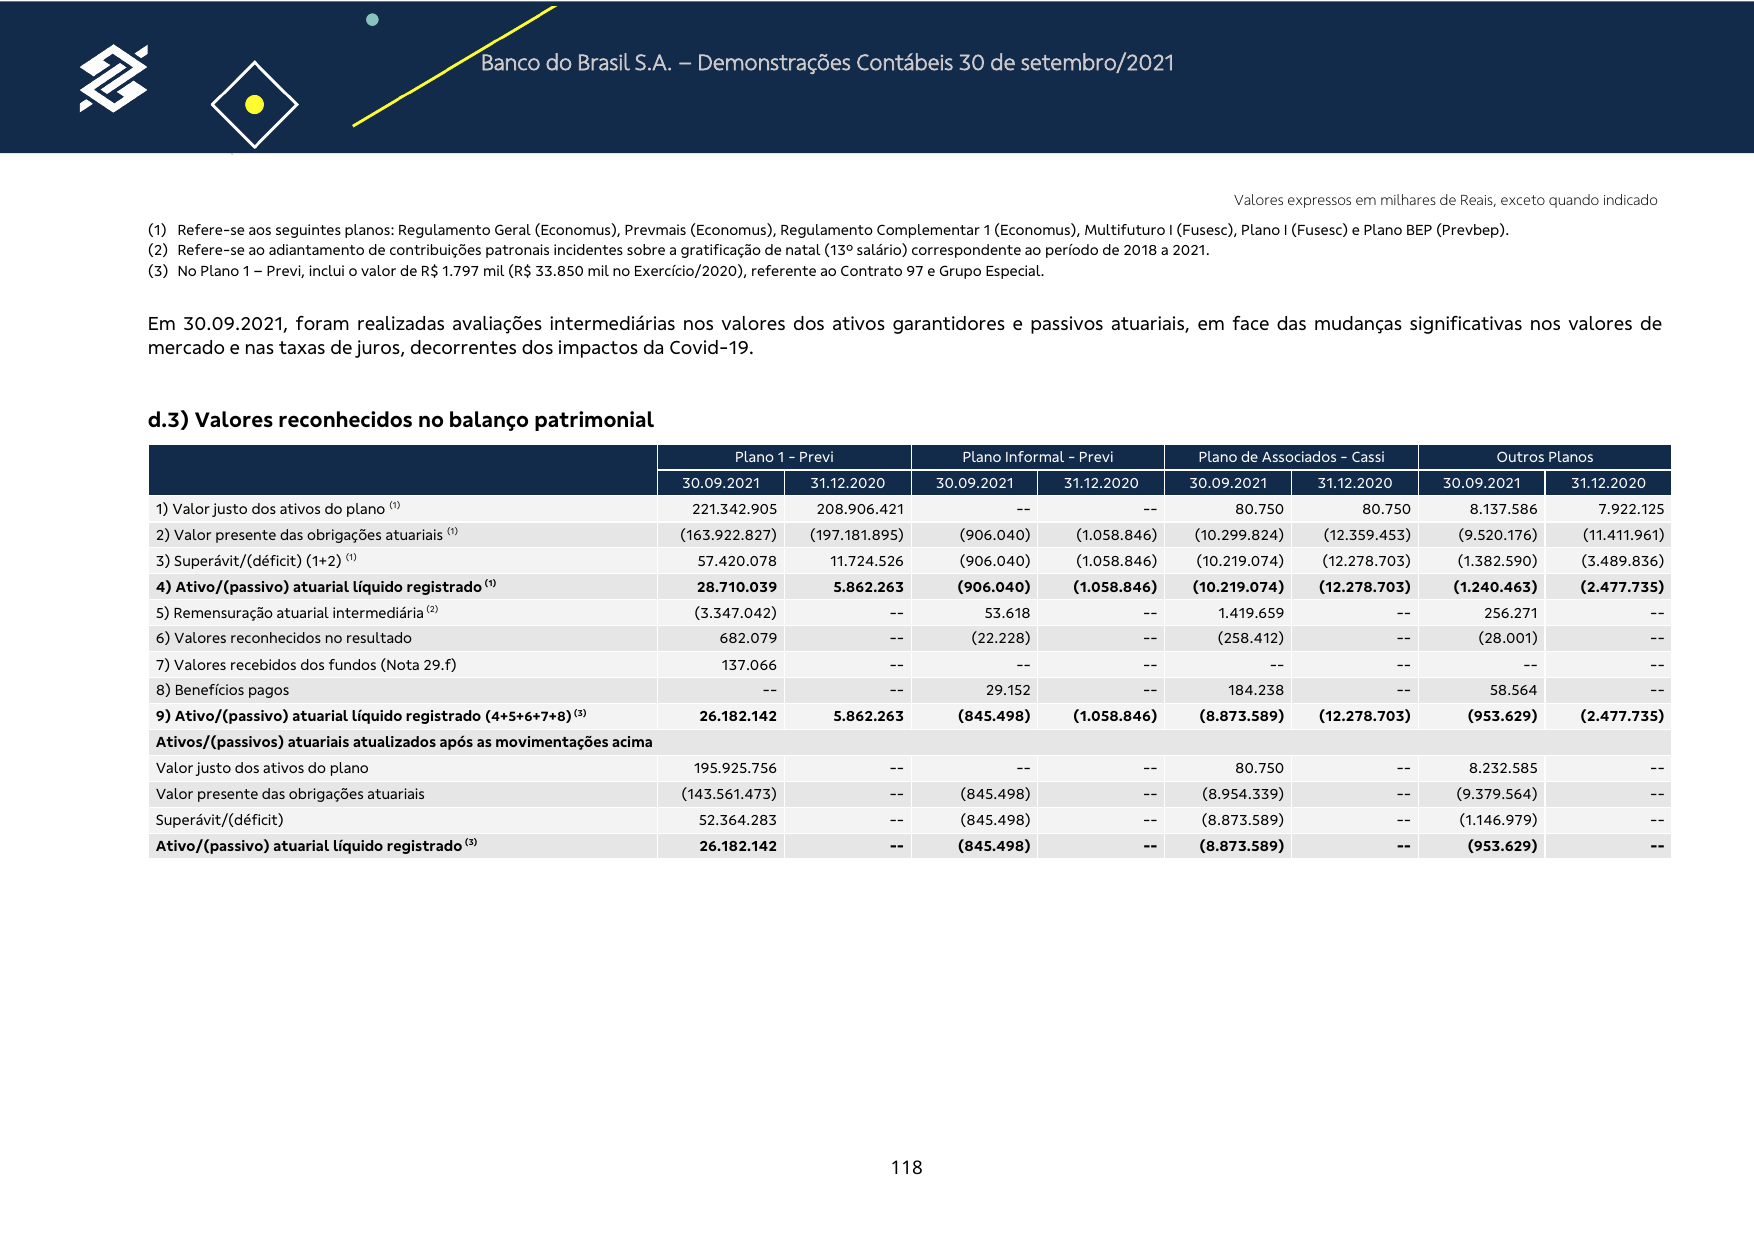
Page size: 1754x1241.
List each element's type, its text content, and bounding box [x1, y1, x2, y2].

text (3) No Plano 1 – Previ, inclui o valor de R$ 1.797 mil (R$ 33.850 mil no Exercício/2020), referente ao Contrato 97 e Grupo Especial. [148, 263, 1665, 279]
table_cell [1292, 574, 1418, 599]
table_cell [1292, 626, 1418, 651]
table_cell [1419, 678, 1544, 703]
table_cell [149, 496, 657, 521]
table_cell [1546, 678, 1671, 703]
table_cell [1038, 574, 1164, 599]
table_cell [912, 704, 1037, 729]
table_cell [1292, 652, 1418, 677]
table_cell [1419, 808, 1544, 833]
picture [79, 44, 148, 113]
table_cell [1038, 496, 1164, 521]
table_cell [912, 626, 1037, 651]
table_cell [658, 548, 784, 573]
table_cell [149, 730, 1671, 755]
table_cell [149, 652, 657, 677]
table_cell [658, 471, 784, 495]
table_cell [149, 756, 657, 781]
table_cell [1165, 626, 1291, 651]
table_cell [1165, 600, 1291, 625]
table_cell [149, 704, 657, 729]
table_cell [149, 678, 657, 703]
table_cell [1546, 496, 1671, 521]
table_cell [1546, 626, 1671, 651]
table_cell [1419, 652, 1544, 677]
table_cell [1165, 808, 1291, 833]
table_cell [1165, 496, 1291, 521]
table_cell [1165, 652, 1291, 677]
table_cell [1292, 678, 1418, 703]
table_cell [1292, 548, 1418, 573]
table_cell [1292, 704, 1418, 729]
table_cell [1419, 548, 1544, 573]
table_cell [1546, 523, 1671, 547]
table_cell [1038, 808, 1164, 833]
list ) Valores reconhecidos no balanço patrimonial [148, 407, 1665, 431]
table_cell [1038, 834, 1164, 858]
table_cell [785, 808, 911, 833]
text (1) Refere-se aos seguintes planos: Regulamento Geral (Economus), Prevmais (Economus), Regulamento Complementar 1 (Economus), Multifuturo I (Fusesc), Plano I (Fusesc) e Plano BEP (Prevbep). [148, 221, 1665, 238]
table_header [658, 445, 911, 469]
text Em 30.09.2021, foram realizadas avaliações intermediárias nos valores dos ativos garantidores e passivos atuariais, em face das mudanças significativas nos valores de mercado e nas taxas de juros, decorrentes dos impactos da Covid-19. [148, 313, 1665, 358]
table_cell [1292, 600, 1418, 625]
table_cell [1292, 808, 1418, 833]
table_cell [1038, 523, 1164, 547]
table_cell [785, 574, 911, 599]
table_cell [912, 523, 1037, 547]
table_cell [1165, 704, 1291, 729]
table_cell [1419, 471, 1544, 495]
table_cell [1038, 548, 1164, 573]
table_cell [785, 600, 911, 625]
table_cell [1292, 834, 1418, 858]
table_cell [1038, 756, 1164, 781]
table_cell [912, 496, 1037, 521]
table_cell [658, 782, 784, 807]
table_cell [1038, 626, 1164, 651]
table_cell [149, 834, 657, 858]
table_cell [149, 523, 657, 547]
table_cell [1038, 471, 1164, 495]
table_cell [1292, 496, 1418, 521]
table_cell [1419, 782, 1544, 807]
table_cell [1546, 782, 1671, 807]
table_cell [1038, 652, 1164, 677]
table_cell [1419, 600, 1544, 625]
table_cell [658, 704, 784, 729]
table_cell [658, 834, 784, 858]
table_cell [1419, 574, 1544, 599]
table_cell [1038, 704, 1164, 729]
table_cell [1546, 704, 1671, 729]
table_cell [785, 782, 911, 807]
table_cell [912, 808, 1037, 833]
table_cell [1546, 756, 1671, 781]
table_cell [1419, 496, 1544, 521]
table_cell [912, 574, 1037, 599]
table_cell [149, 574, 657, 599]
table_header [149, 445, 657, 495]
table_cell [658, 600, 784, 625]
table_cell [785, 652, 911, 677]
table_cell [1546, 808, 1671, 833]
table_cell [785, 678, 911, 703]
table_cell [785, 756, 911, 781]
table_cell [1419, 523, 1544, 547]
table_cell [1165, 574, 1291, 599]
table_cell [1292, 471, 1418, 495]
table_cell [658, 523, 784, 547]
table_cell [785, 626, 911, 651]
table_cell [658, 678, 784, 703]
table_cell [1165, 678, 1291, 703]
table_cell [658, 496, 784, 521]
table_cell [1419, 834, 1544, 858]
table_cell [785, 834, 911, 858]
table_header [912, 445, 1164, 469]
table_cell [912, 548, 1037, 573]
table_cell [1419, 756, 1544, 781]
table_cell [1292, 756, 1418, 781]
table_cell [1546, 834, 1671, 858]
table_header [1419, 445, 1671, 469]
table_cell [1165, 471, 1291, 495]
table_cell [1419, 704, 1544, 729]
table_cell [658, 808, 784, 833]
picture [210, 6, 588, 149]
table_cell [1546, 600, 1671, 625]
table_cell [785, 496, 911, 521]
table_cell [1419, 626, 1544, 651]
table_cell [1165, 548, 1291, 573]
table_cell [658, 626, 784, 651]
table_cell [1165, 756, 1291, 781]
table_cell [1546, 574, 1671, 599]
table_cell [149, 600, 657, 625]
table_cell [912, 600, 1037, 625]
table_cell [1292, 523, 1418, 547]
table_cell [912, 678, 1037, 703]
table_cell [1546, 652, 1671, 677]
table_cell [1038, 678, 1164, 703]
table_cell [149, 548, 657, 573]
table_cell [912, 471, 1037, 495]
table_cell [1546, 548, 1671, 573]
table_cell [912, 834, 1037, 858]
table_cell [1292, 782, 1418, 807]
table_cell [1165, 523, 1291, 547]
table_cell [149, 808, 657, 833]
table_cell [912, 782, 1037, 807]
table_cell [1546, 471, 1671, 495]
text (2) Refere-se ao adiantamento de contribuições patronais incidentes sobre a gratificação de natal (13º salário) correspondente ao período de 2018 a 2021. [148, 242, 1665, 259]
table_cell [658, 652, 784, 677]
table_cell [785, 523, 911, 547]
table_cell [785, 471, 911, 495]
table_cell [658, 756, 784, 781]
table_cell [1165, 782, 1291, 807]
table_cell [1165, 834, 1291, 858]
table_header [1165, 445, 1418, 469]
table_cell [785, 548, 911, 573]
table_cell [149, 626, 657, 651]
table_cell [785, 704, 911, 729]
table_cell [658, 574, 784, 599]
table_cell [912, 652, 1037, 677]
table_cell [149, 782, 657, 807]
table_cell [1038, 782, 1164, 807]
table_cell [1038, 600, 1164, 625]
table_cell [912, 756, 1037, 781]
